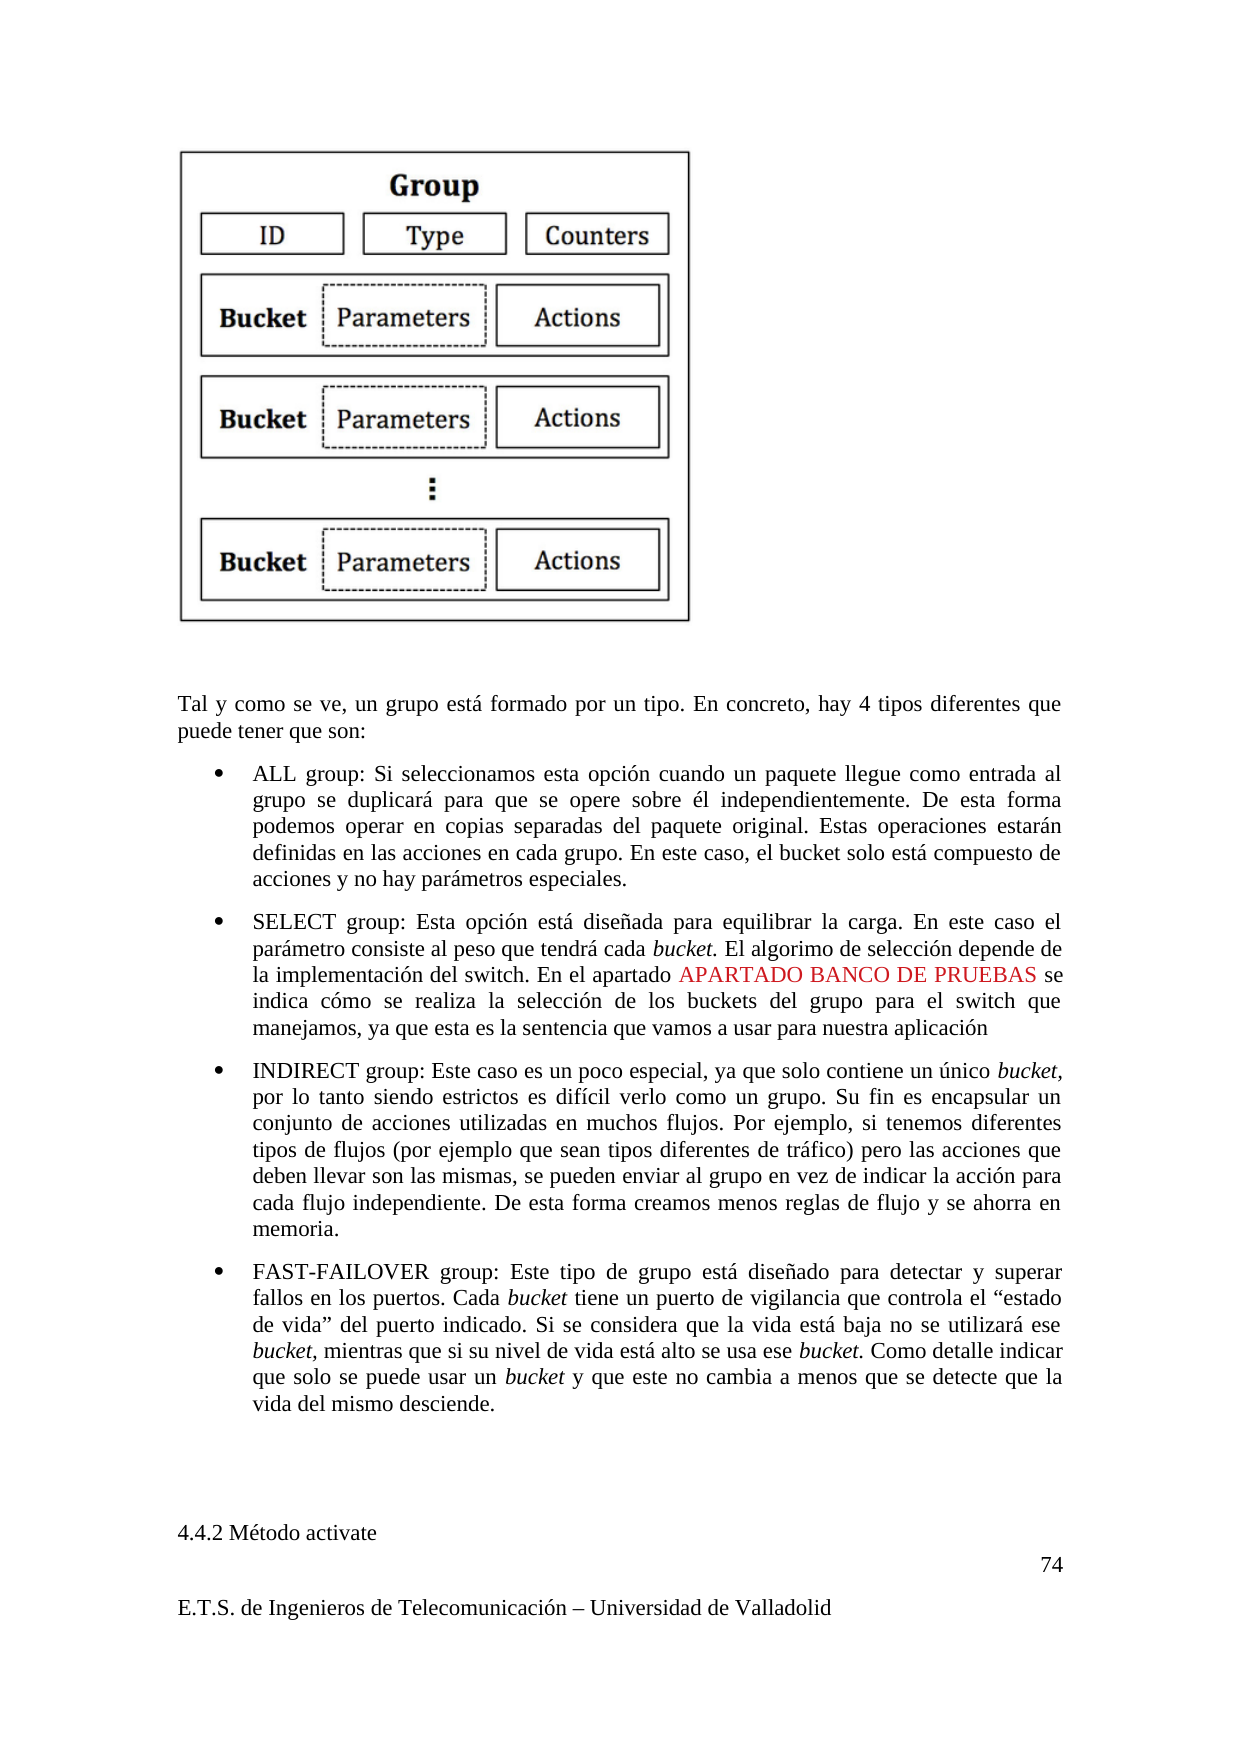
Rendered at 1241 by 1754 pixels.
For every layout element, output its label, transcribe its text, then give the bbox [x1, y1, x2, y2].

list INDIRECT group: Este caso es un poco especial, ya que solo contiene un único bucket, por lo tanto siendo estrictos es difícil verlo como un grupo. Su fin es encapsular un conjunto de acciones utilizadas en muchos flujos. Por ejemplo, si tenemos diferentes tipos de flujos (por ejemplo que sean tipos diferentes de tráfico) pero las acciones que deben llevar son las mismas, se pueden enviar al grupo en vez de indicar la acción para cada flujo independiente. De esta forma creamos menos reglas de flujo y se ahorra en memoria. [215, 1057, 1063, 1241]
list SELECT group: Esta opción está diseñada para equilibrar la carga. En este caso el parámetro consiste al peso que tendrá cada bucket. El algorimo de selección depende de la implementación del switch. En el apartado APARTADO BANCO DE PRUEBAS se indica cómo se realiza la selección de los buckets del grupo para el switch que manejamos, ya que esta es la sentencia que vamos a usar para nuestra aplicación [215, 908, 1063, 1040]
picture [177, 147, 694, 626]
list ALL group: Si seleccionamos esta opción cuando un paquete llegue como entrada al grupo se duplicará para que se opere sobre él independientemente. De esta forma podemos operar en copias separadas del paquete original. Estas operaciones estarán definidas en las acciones en cada grupo. En este caso, el bucket solo está compuesto de acciones y no hay parámetros especiales. [215, 760, 1063, 892]
list FAST-FAILOVER group: Este tipo de grupo está diseñado para detectar y superar fallos en los puertos. Cada bucket tiene un puerto de vigilancia que controla el “estado de vida” del puerto indicado. Si se considera que la vida está baja no se utilizará ese bucket, mientras que si su nivel de vida está alto se usa ese bucket. Como detalle indicar que solo se puede usar un bucket y que este no cambia a menos que se detecte que la vida del mismo desciende. [215, 1258, 1063, 1416]
text Tal y como se ve, un grupo está formado por un tipo. En concreto, hay 4 tipos diferentes que puede tener que son: [177, 691, 1063, 743]
text 4.4.2 Método activate [177, 1519, 1063, 1545]
